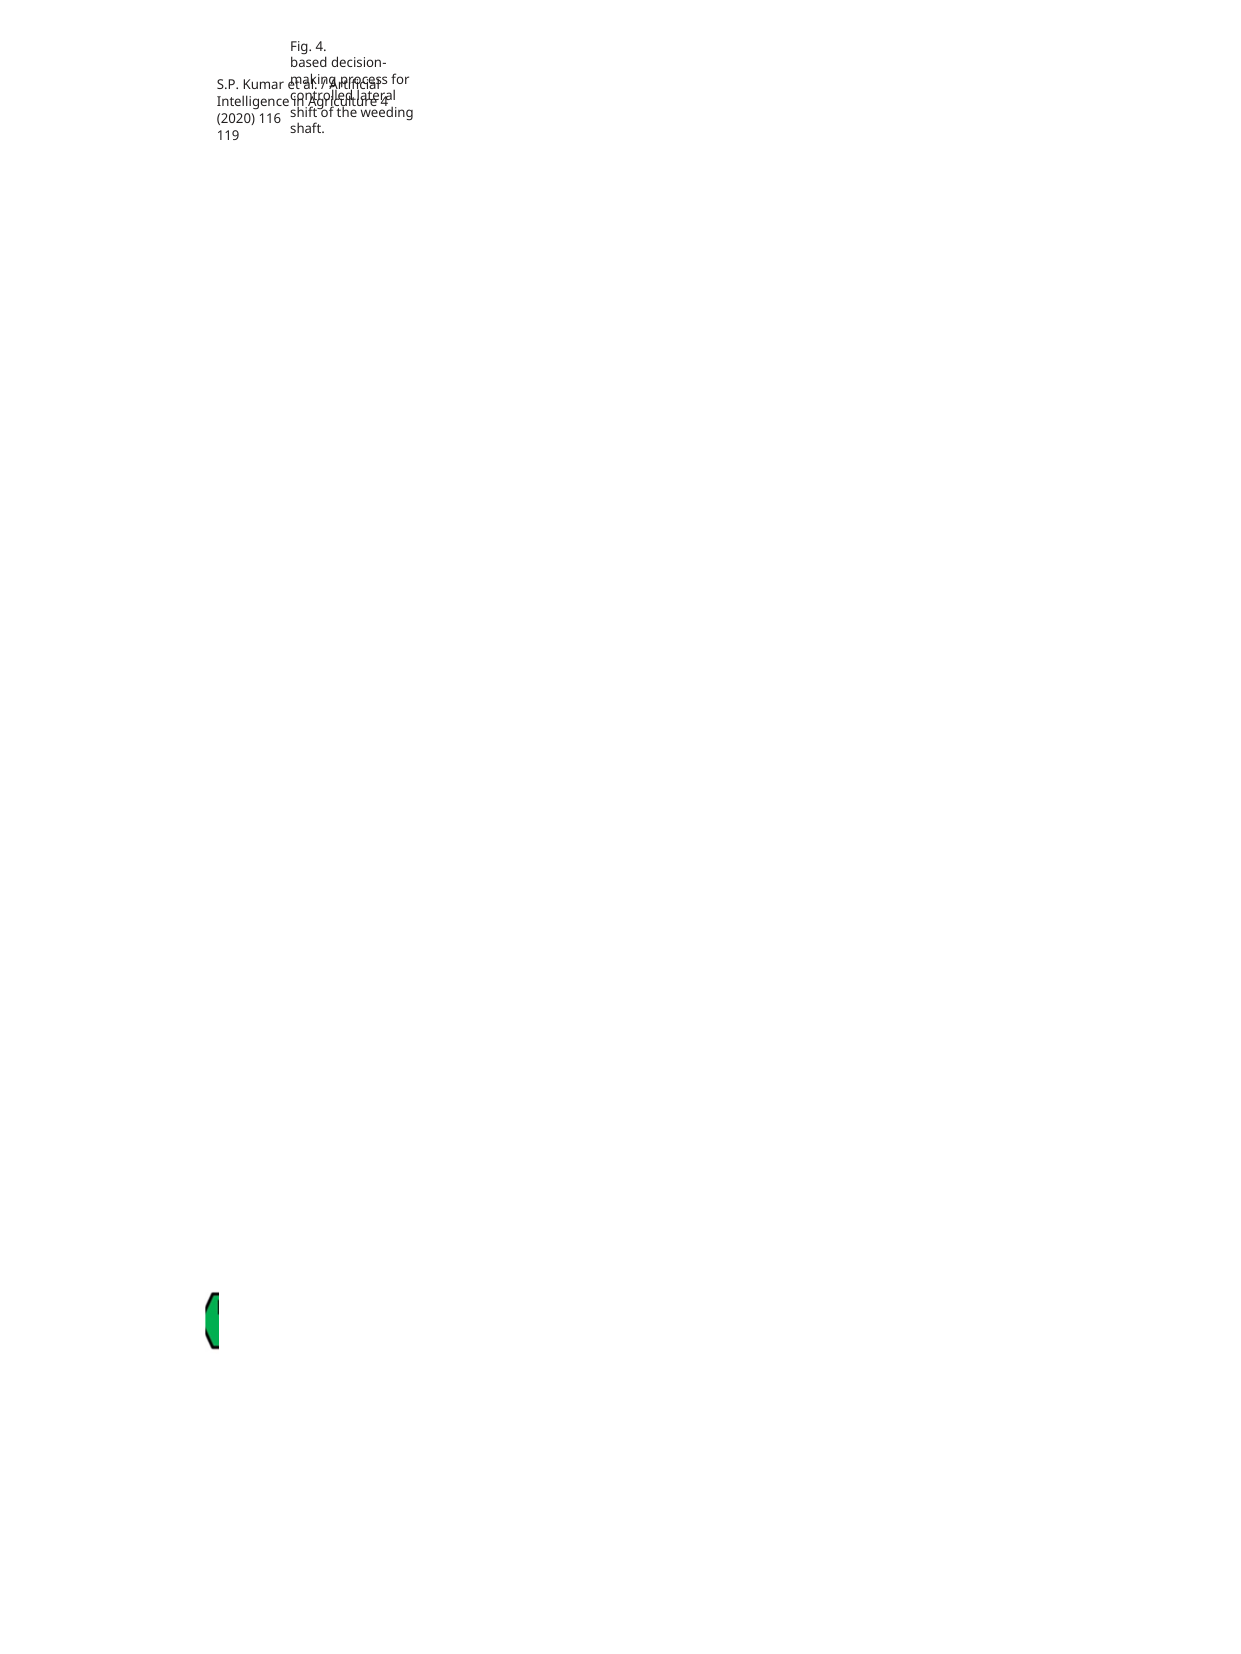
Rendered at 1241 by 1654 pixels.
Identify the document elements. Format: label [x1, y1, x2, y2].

picture [203, 216, 219, 1564]
